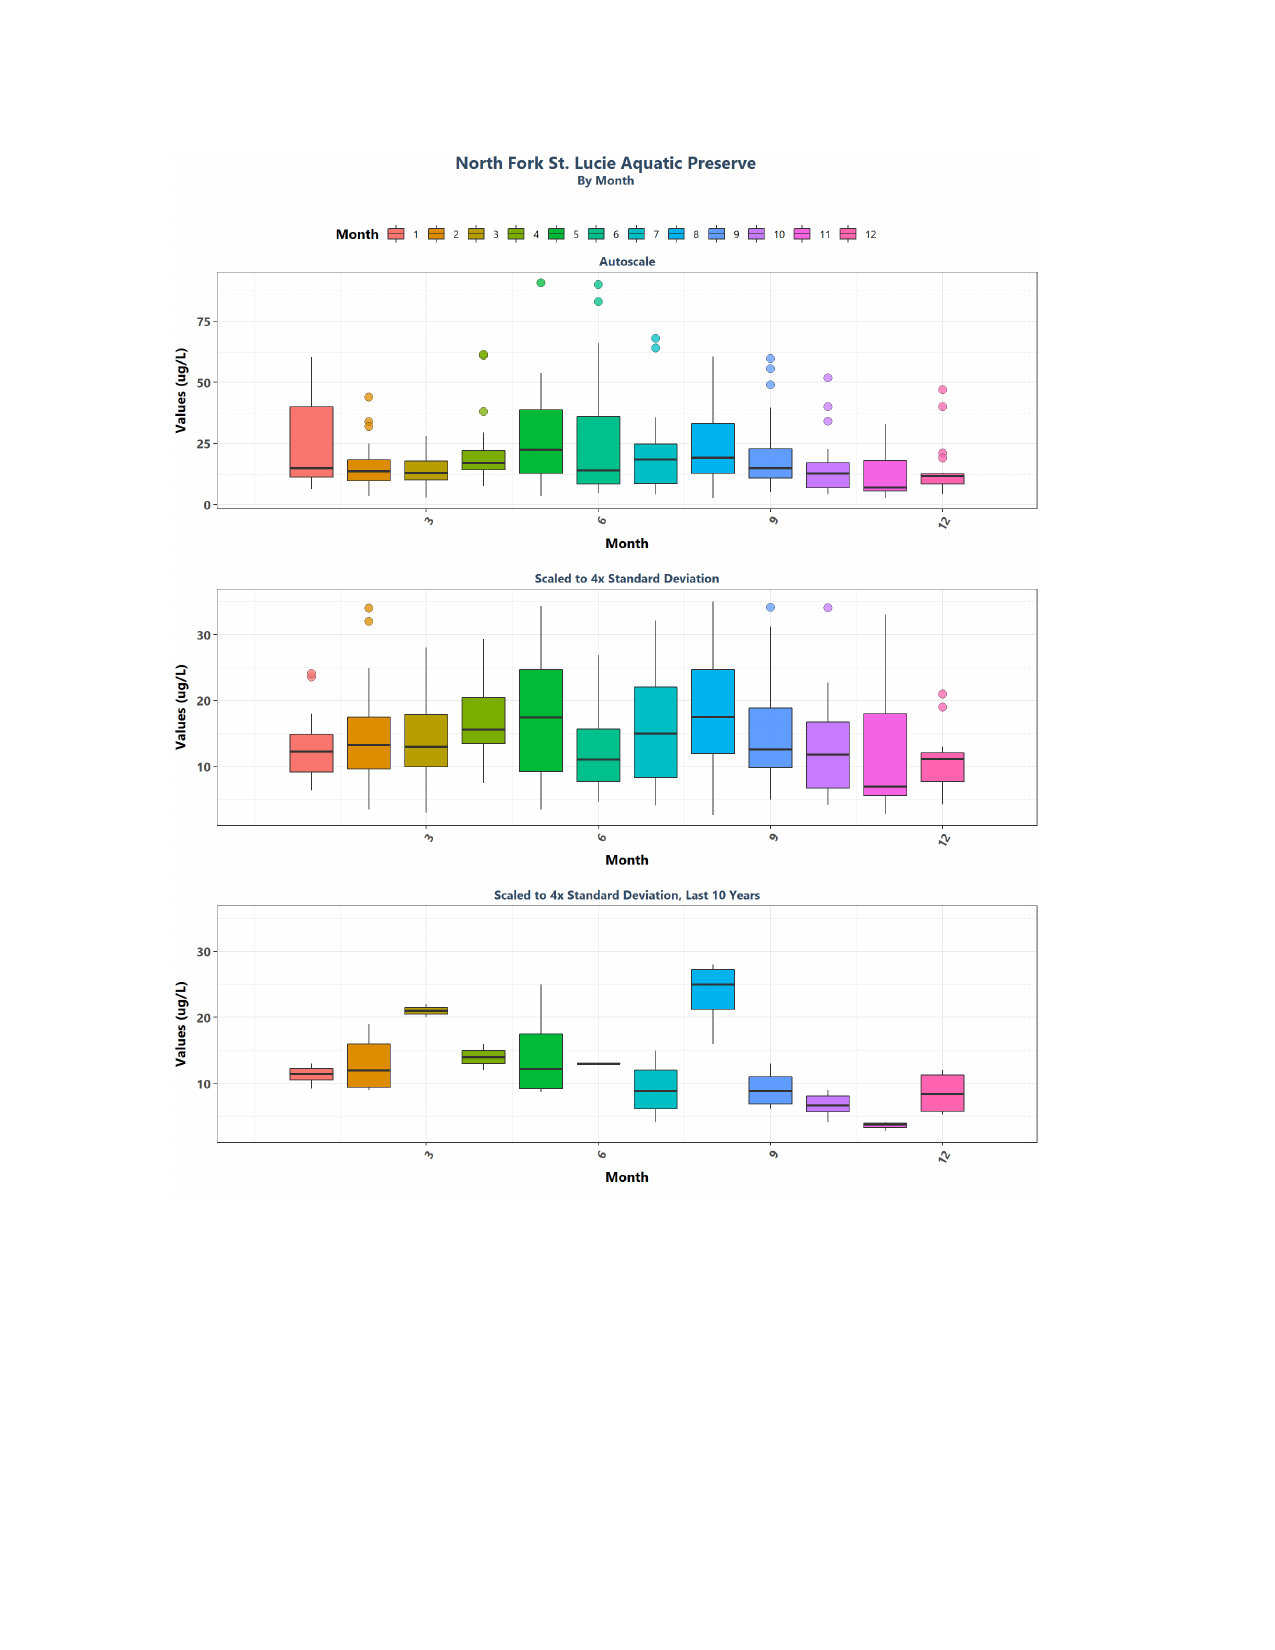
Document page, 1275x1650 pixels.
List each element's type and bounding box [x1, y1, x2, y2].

picture [168, 150, 1044, 1200]
